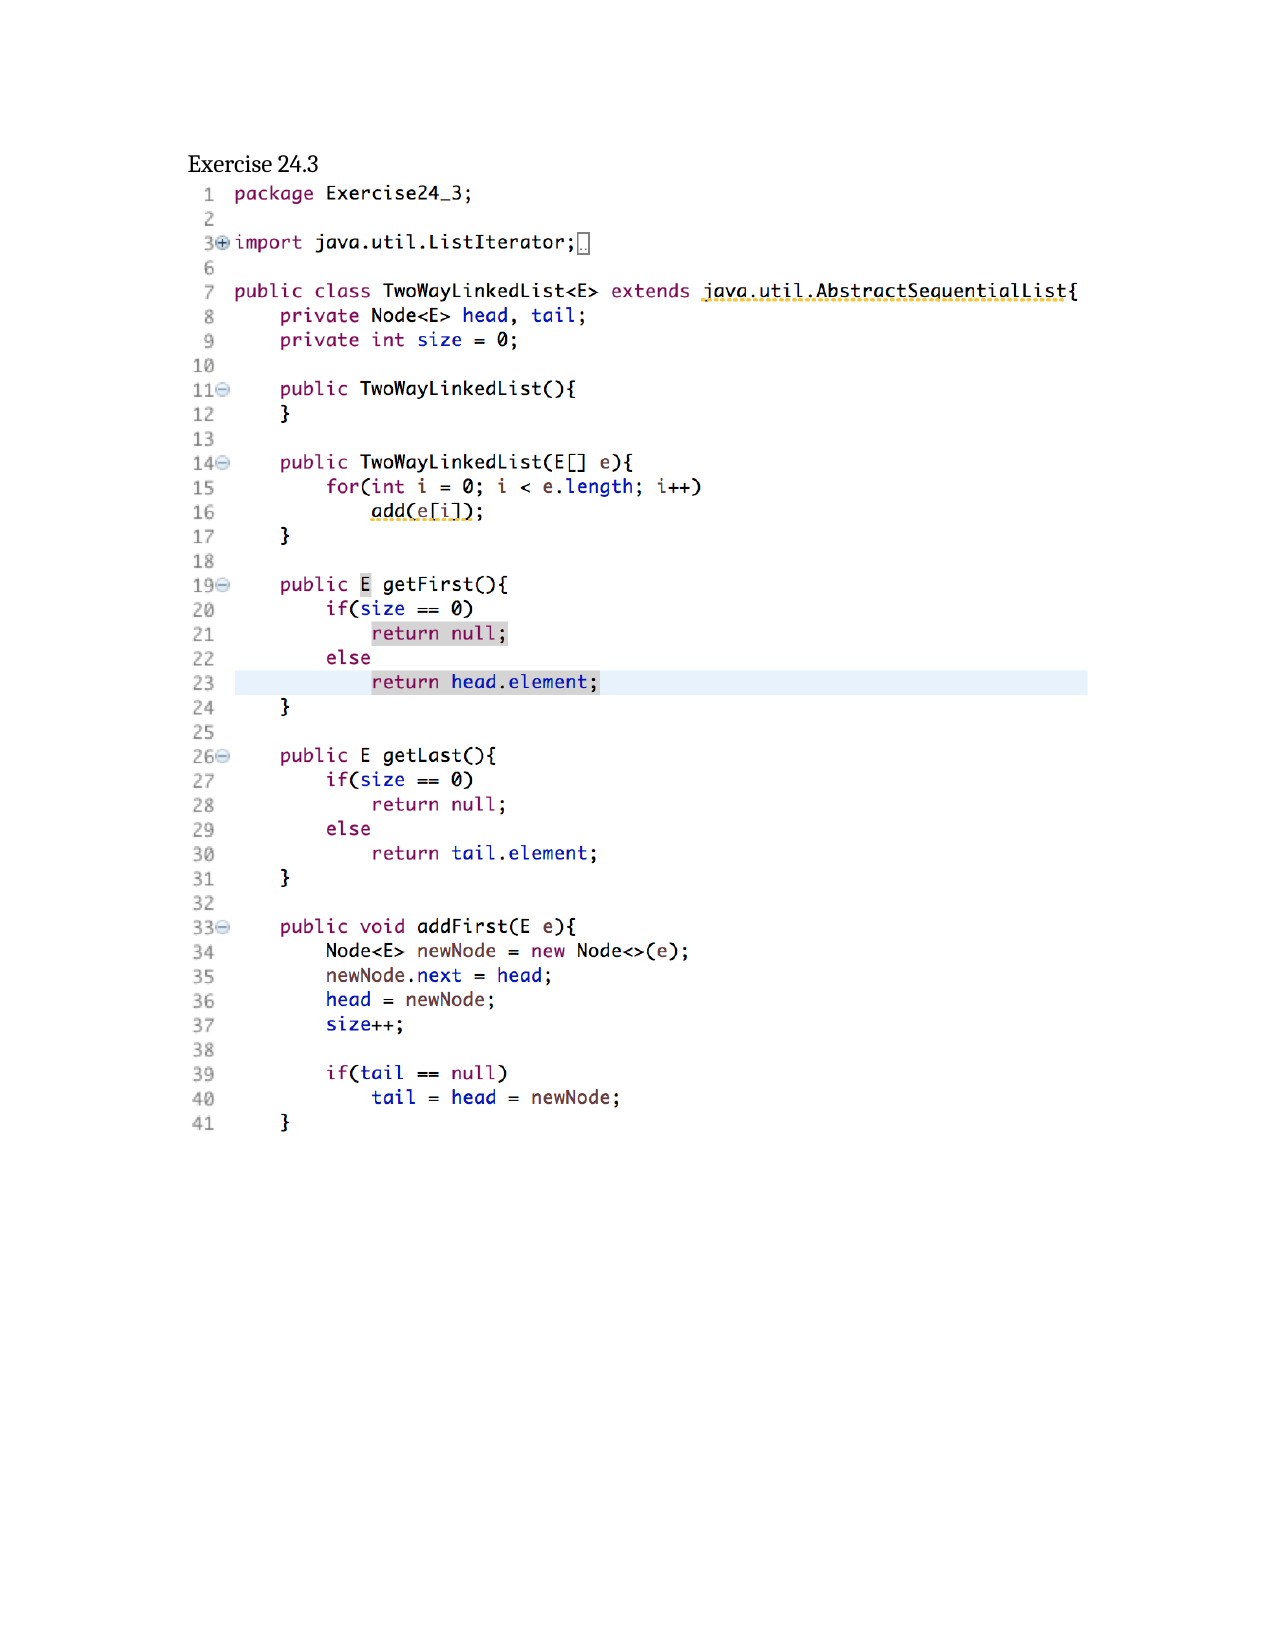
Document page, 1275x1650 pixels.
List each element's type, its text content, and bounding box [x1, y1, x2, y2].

picture [187, 178, 1088, 1136]
text Exercise 24.3 [187, 150, 1087, 178]
